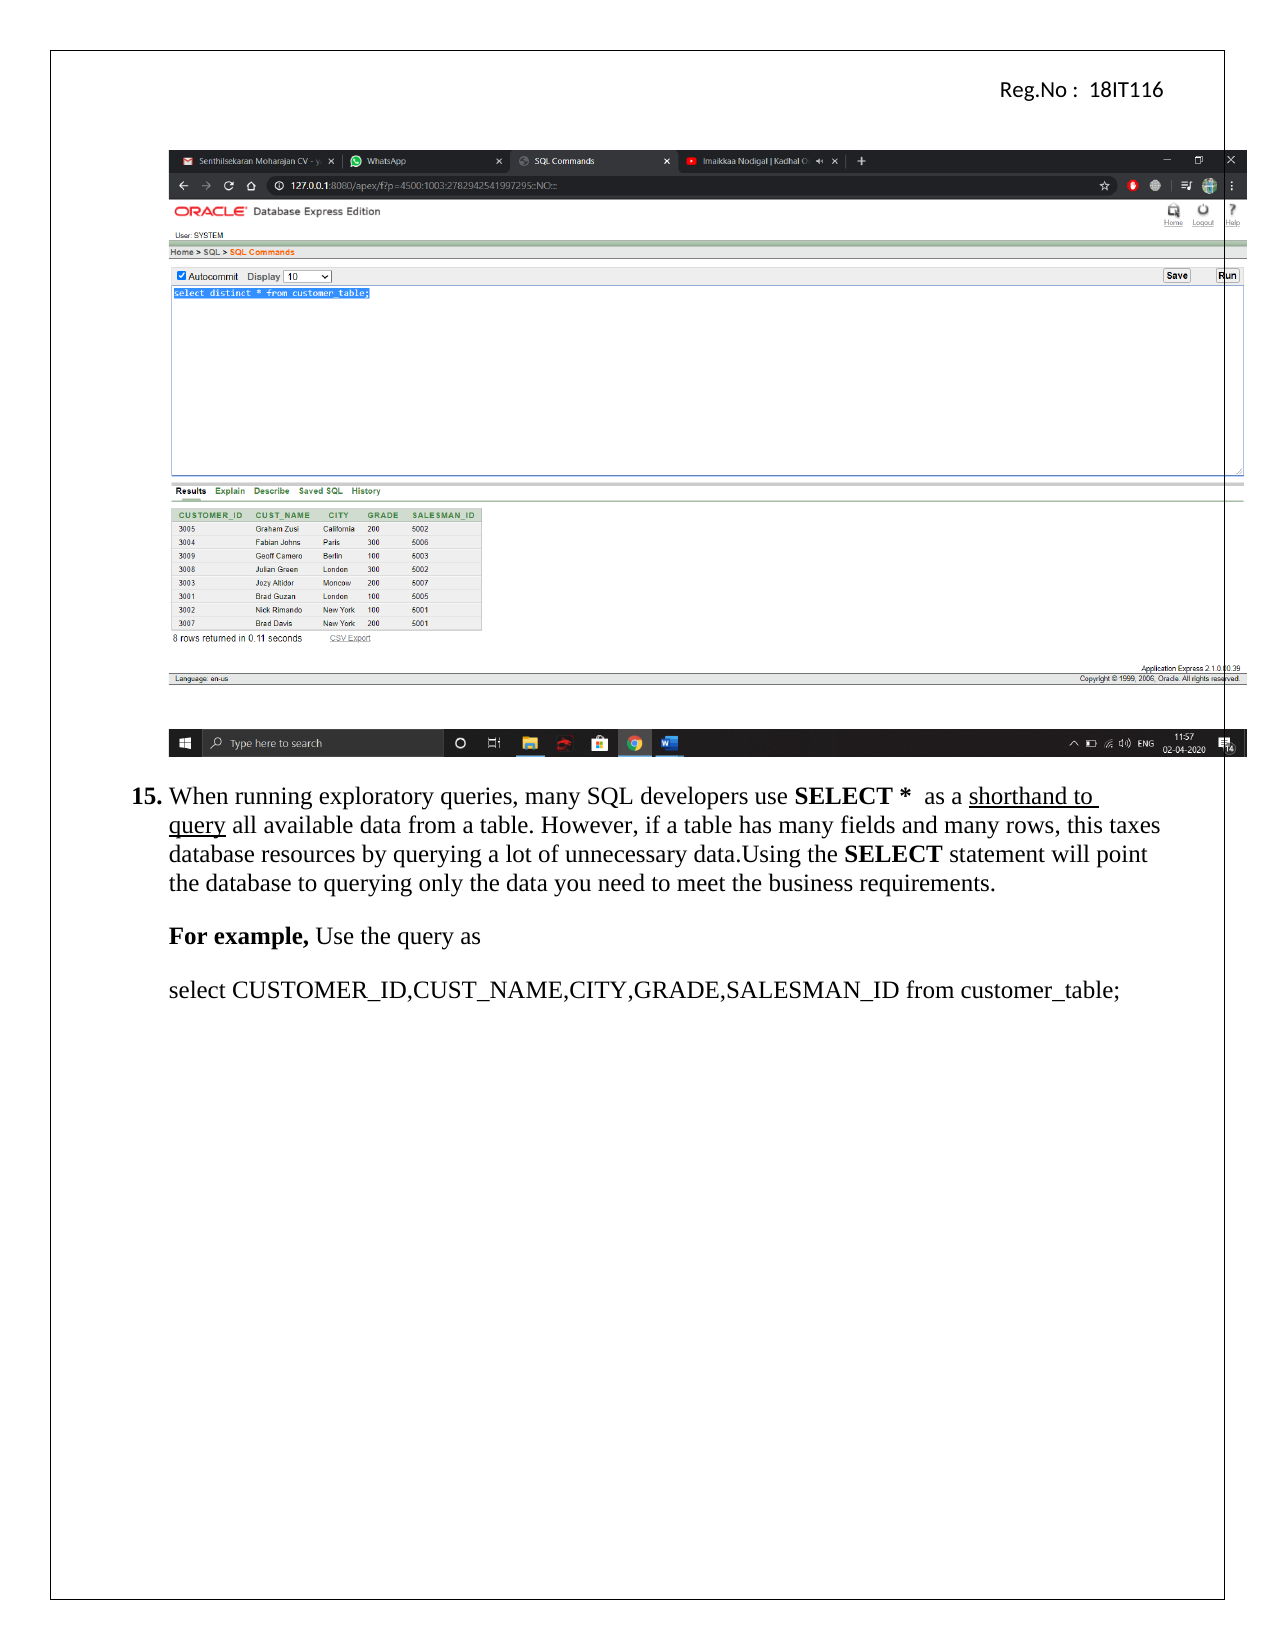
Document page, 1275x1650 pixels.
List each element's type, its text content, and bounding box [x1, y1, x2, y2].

picture [168, 150, 1224, 757]
text For example, Use the query as [169, 921, 1172, 950]
list When running exploratory queries, many SQL developers use SELECT * as a shorthand to query all available data from a table. However, if a table has many fields and many rows, this taxes database resources by querying a lot of unnecessary data.Using the SELECT statement will point the database to querying only the data you need to meet the business requirements. [131, 781, 1172, 896]
text select CUSTOMER_ID,CUST_NAME,CITY,GRADE,SALESMAN_ID from customer_table; [169, 975, 1172, 1004]
picture [1225, 150, 1247, 757]
